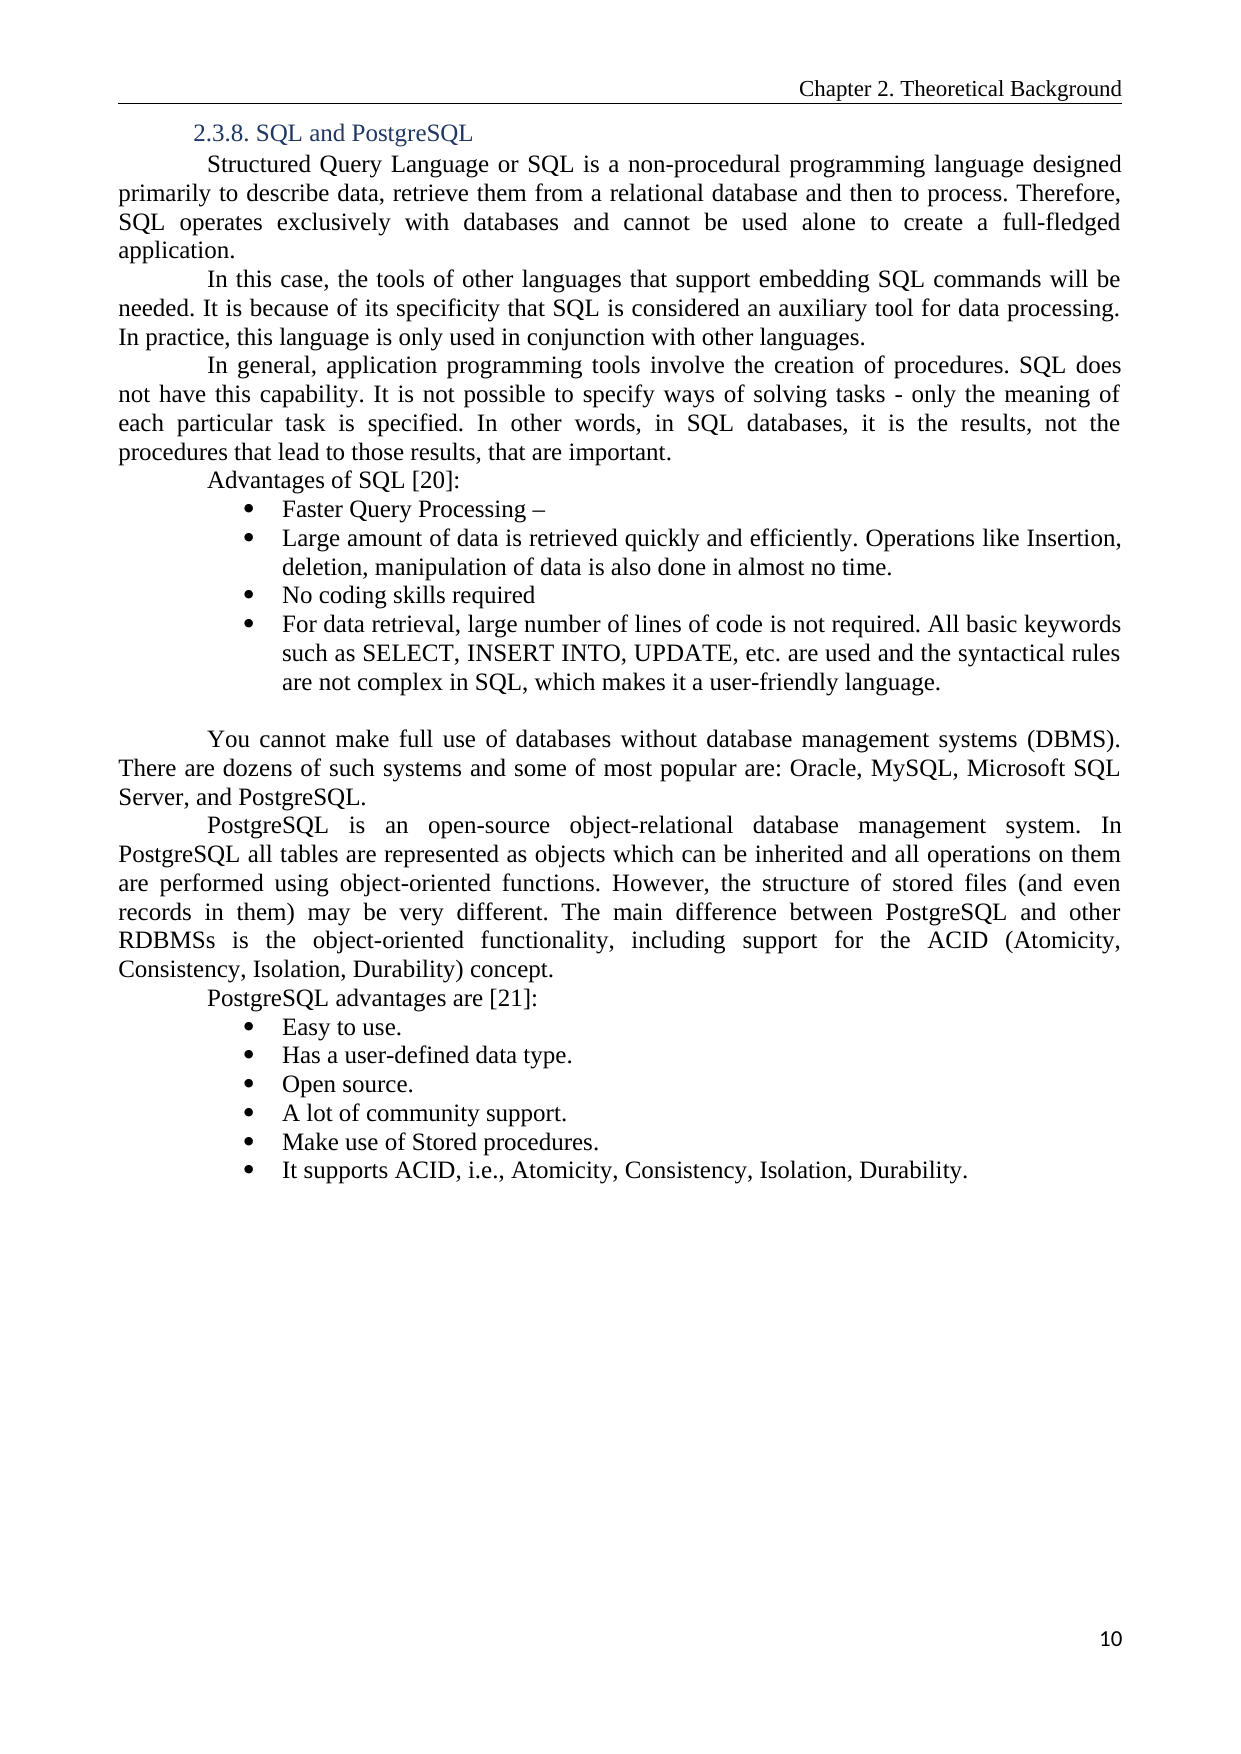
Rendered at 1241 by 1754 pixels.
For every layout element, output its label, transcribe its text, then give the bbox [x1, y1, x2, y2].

subtitle 2.3.8. SQL and PostgreSQL [118, 118, 1122, 147]
text PostgreSQL advantages are [21]: [118, 983, 1122, 1012]
list For data retrieval, large number of lines of code is not required. All basic keywords such as SELECT, INSERT INTO, UPDATE, etc. are used and the syntactical rules are not complex in SQL, which makes it a user-friendly language. [244, 609, 1122, 695]
list Has a user-defined data type. [244, 1040, 1122, 1069]
list A lot of community support. [244, 1098, 1122, 1127]
text You cannot make full use of databases without database management systems (DBMS). There are dozens of such systems and some of most popular are: Oracle, MySQL, Microsoft SQL Server, and PostgreSQL. [118, 724, 1122, 810]
list It supports ACID, i.e., Atomicity, Consistency, Isolation, Durability. [244, 1155, 1122, 1184]
text PostgreSQL is an open-source object-relational database management system. In PostgreSQL all tables are represented as objects which can be inherited and all operations on them are performed using object-oriented functions. However, the structure of stored files (and even records in them) may be very different. The main difference between PostgreSQL and other RDBMSs is the object-oriented functionality, including support for the ACID (Atomicity, Consistency, Isolation, Durability) concept. [118, 810, 1122, 983]
list Faster Query Processing – [244, 494, 1122, 523]
text Structured Query Language or SQL is a non-procedural programming language designed primarily to describe data, retrieve them from a relational database and then to process. Therefore, SQL operates exclusively with databases and cannot be used alone to create a full-fledged application. [118, 149, 1122, 264]
list Easy to use. [244, 1012, 1122, 1040]
list Make use of Stored procedures. [244, 1127, 1122, 1155]
text Advantages of SQL [20]: [118, 465, 1122, 494]
list No coding skills required [244, 580, 1122, 609]
list Open source. [244, 1069, 1122, 1098]
list Large amount of data is retrieved quickly and efficiently. Operations like Insertion, deletion, manipulation of data is also done in almost no time. [244, 523, 1122, 580]
text In general, application programming tools involve the creation of procedures. SQL does not have this capability. It is not possible to specify ways of solving tasks - only the meaning of each particular task is specified. In other words, in SQL databases, it is the results, not the procedures that lead to those results, that are important. [118, 350, 1122, 465]
text In this case, the tools of other languages that support embedding SQL commands will be needed. It is because of its specificity that SQL is considered an auxiliary tool for data processing. In practice, this language is only used in conjunction with other languages. [118, 264, 1122, 350]
